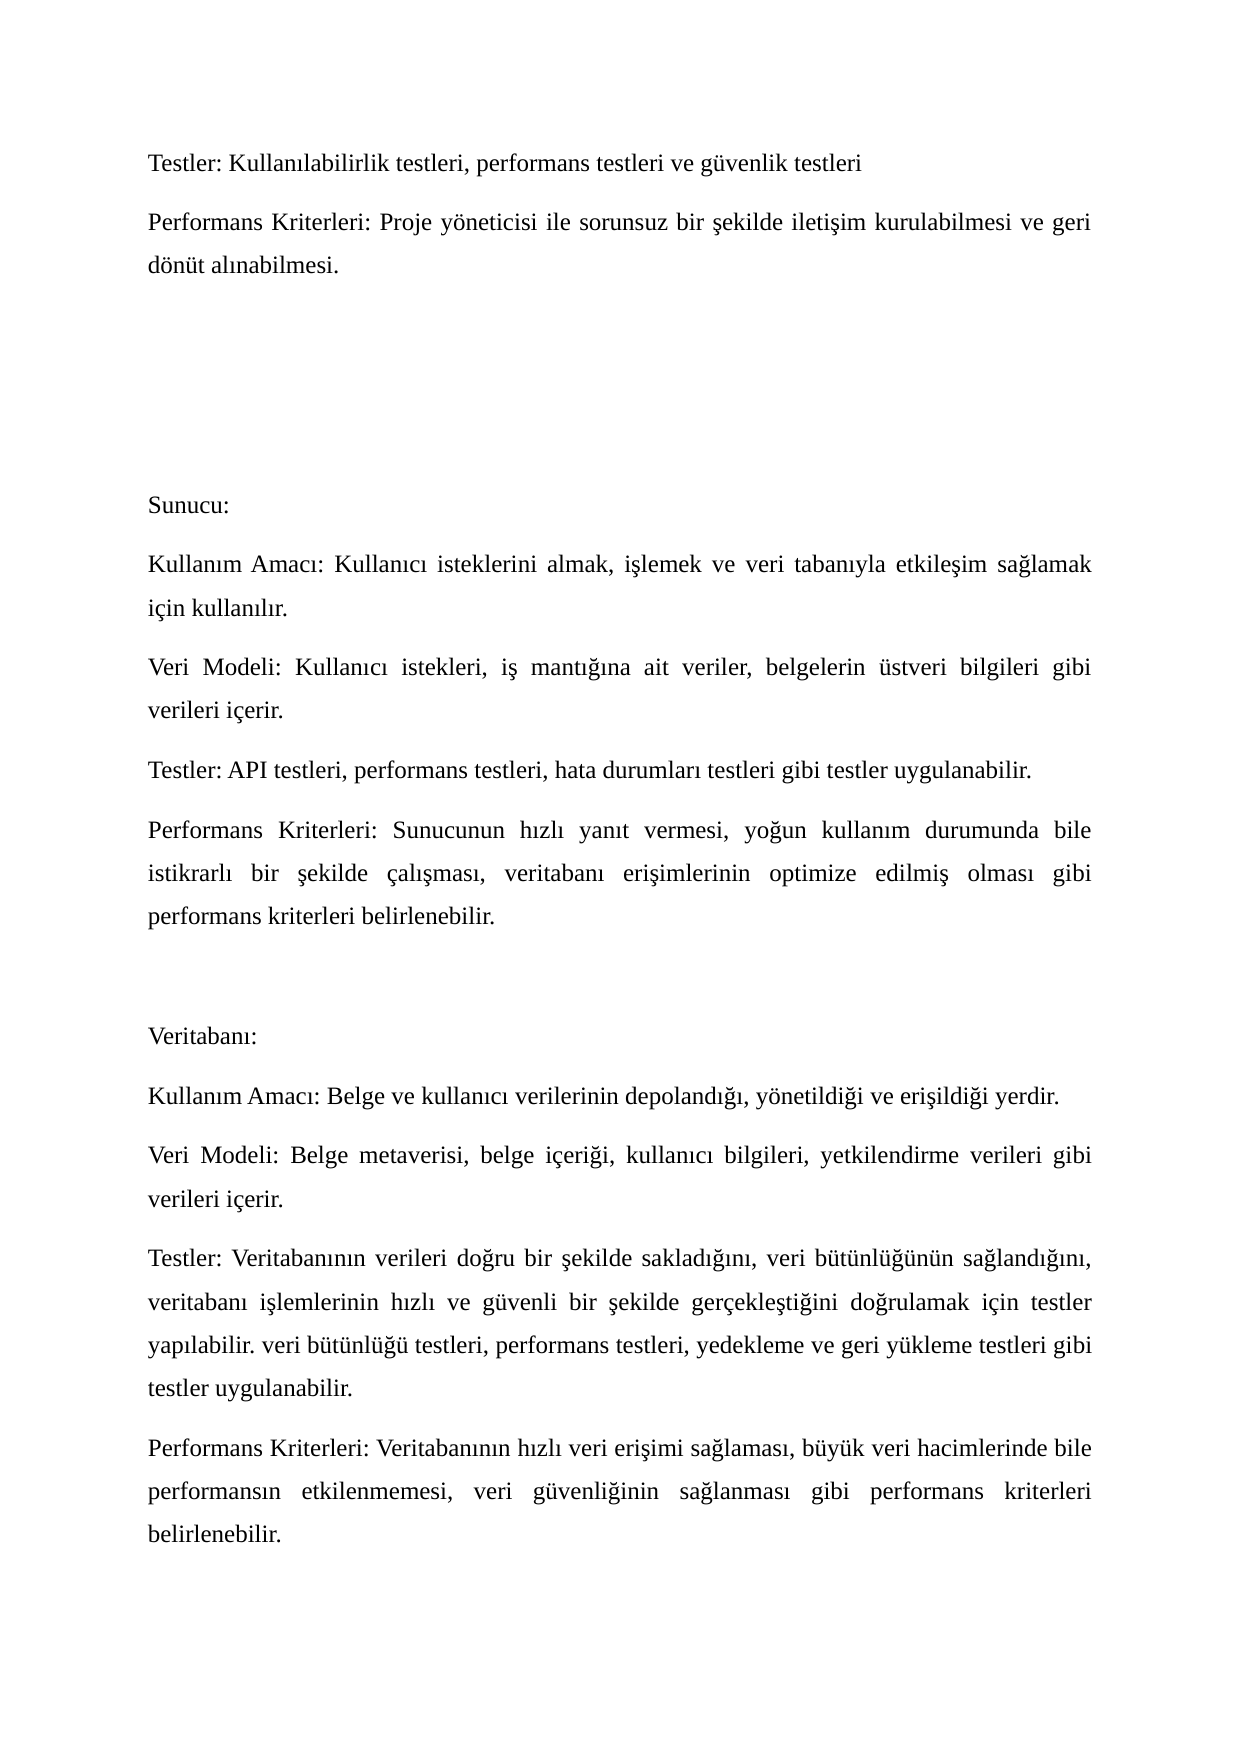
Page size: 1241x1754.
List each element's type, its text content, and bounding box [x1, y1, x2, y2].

text Testler: Kullanılabilirlik testleri, performans testleri ve güvenlik testleri [148, 148, 1093, 176]
text Testler: API testleri, performans testleri, hata durumları testleri gibi testler uygulanabilir. [148, 755, 1093, 784]
text Sunucu: [148, 490, 1093, 518]
text Kullanım Amacı: Kullanıcı isteklerini almak, işlemek ve veri tabanıyla etkileşim sağlamak için kullanılır. [148, 549, 1093, 621]
text Veri Modeli: Kullanıcı istekleri, iş mantığına ait veriler, belgelerin üstveri bilgileri gibi verileri içerir. [148, 652, 1093, 724]
text Veri Modeli: Belge metaverisi, belge içeriği, kullanıcı bilgileri, yetkilendirme verileri gibi verileri içerir. [148, 1141, 1093, 1212]
text Performans Kriterleri: Sunucunun hızlı yanıt vermesi, yoğun kullanım durumunda bile istikrarlı bir şekilde çalışması, veritabanı erişimlerinin optimize edilmiş olması gibi performans kriterleri belirlenebilir. [148, 815, 1093, 930]
text Performans Kriterleri: Proje yöneticisi ile sorunsuz bir şekilde iletişim kurulabilmesi ve geri dönüt alınabilmesi. [148, 207, 1093, 279]
text Kullanım Amacı: Belge ve kullanıcı verilerinin depolandığı, yönetildiği ve erişildiği yerdir. [148, 1081, 1093, 1109]
text Veritabanı: [148, 1021, 1093, 1050]
text Testler: Veritabanının verileri doğru bir şekilde sakladığını, veri bütünlüğünün sağlandığını, veritabanı işlemlerinin hızlı ve güvenli bir şekilde gerçekleştiğini doğrulamak için testler yapılabilir. veri bütünlüğü testleri, performans testleri, yedekleme ve geri yükleme testleri gibi testler uygulanabilir. [148, 1243, 1093, 1402]
text Performans Kriterleri: Veritabanının hızlı veri erişimi sağlaması, büyük veri hacimlerinde bile performansın etkilenmemesi, veri güvenliğinin sağlanması gibi performans kriterleri belirlenebilir. [148, 1433, 1093, 1548]
